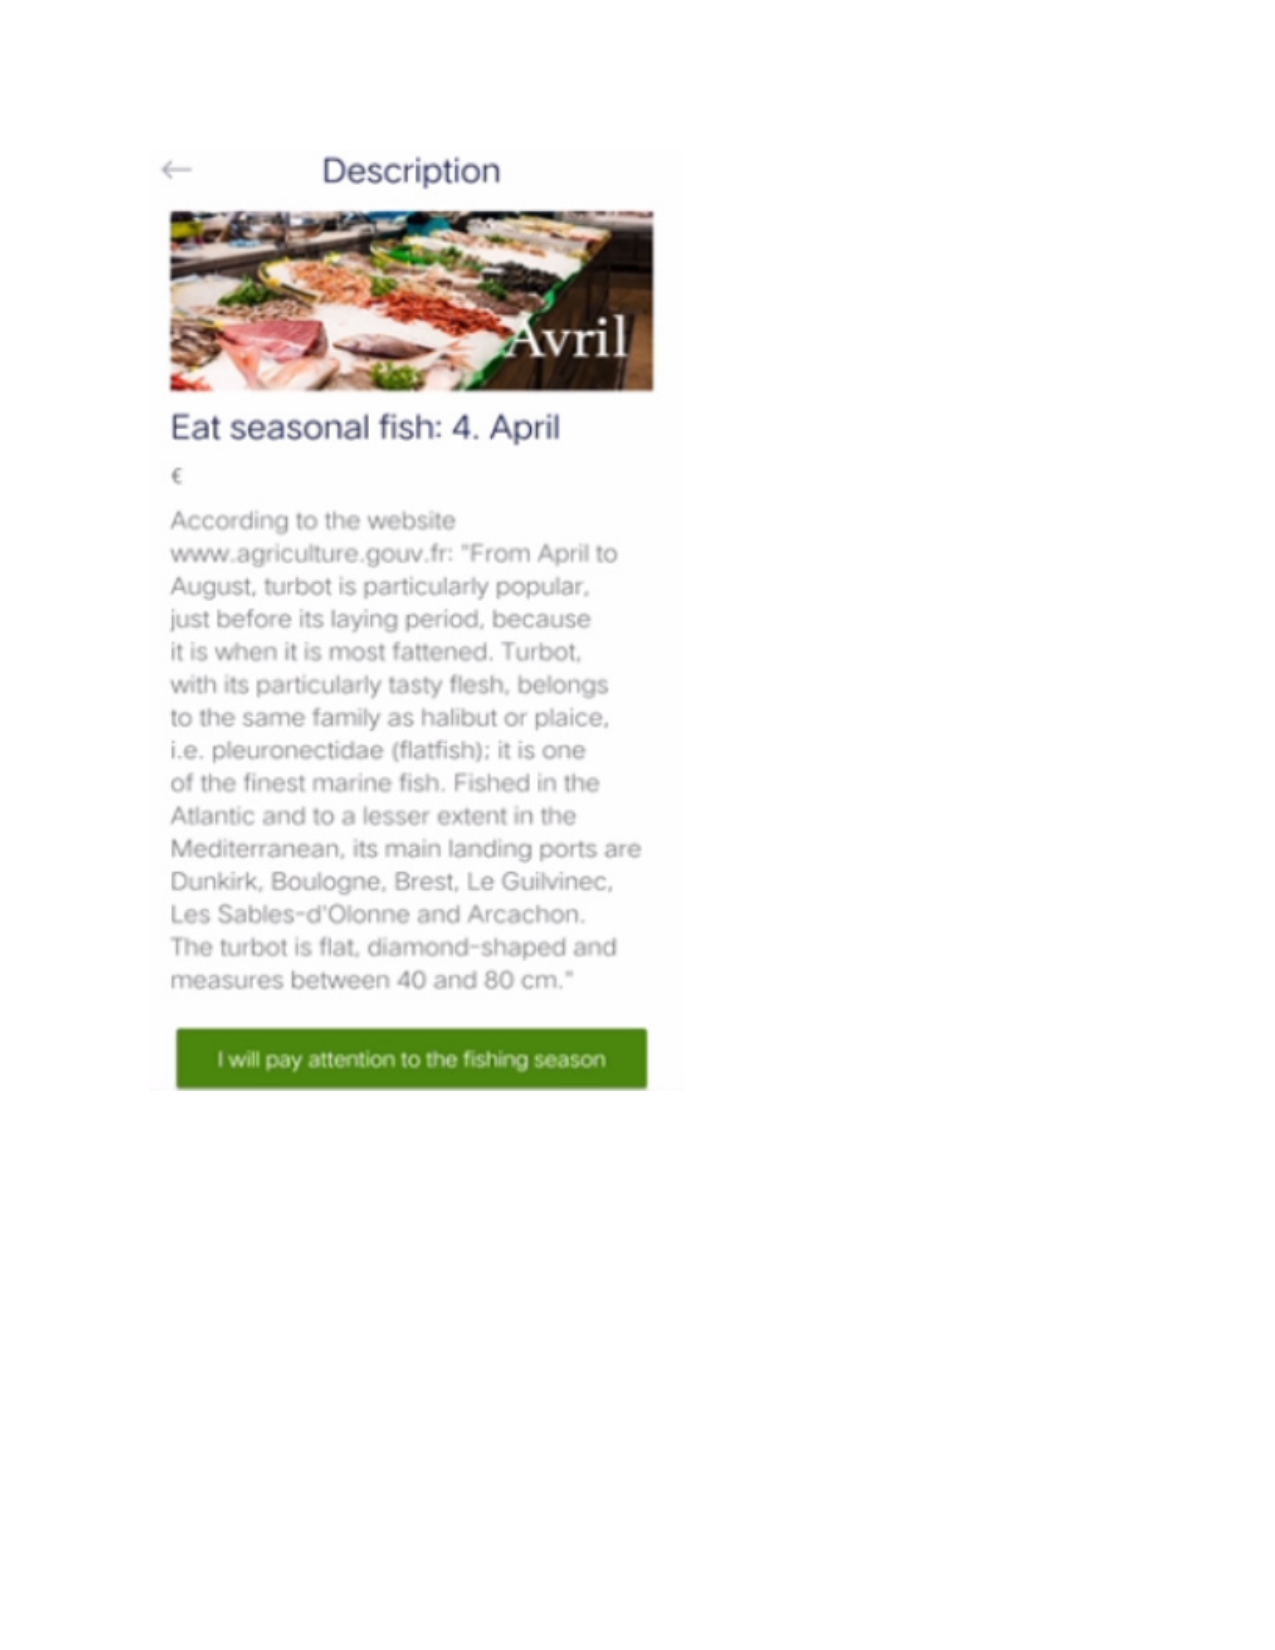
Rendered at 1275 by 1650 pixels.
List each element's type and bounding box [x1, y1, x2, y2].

picture [150, 150, 685, 1091]
